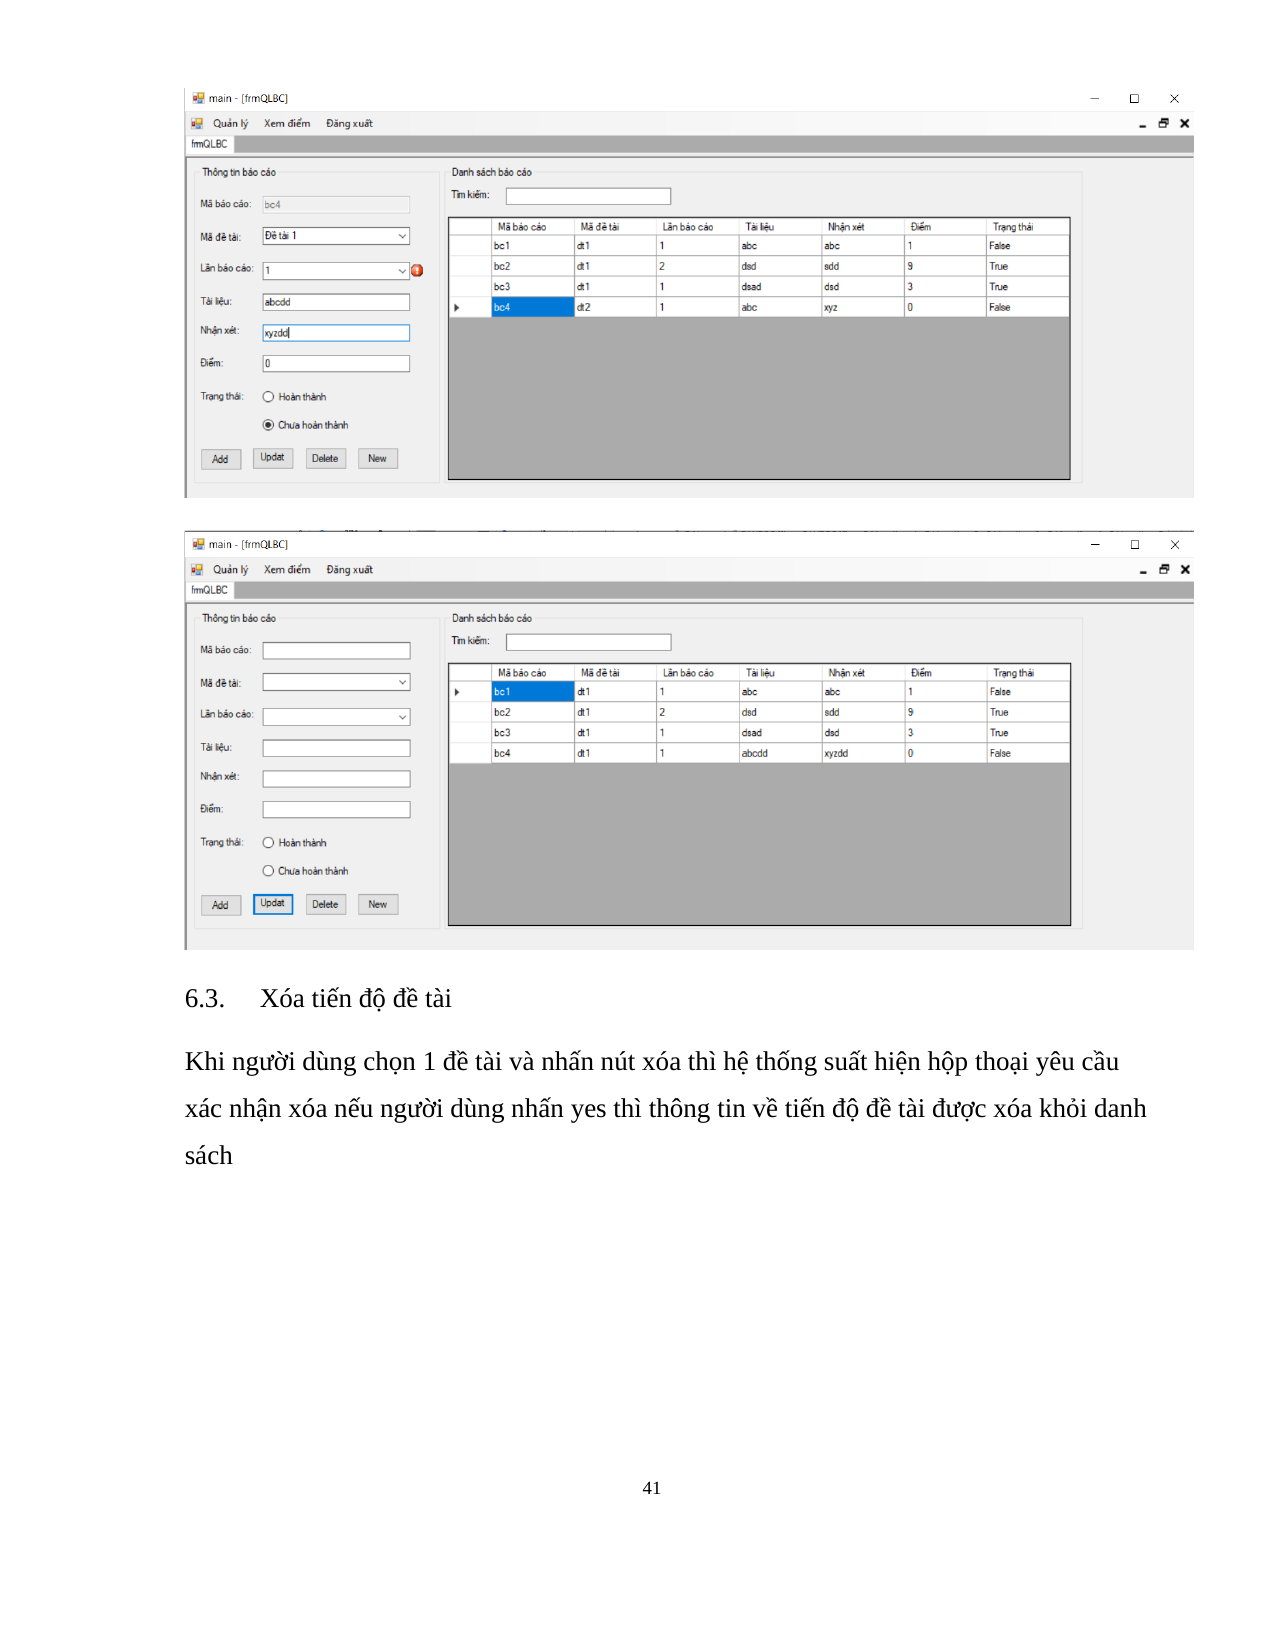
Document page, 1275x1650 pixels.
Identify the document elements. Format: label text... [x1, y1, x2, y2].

list Xóa tiến độ đề tài [184, 982, 1156, 1013]
picture [184, 530, 1194, 950]
picture [184, 88, 1194, 498]
text Khi người dùng chọn 1 đề tài và nhấn nút xóa thì hệ thống suất hiện hộp thoại yêu cầu xác nhận xóa nếu người dùng nhấn yes thì thông tin về tiến độ đề tài được xóa khỏi danh sách [184, 1045, 1156, 1170]
